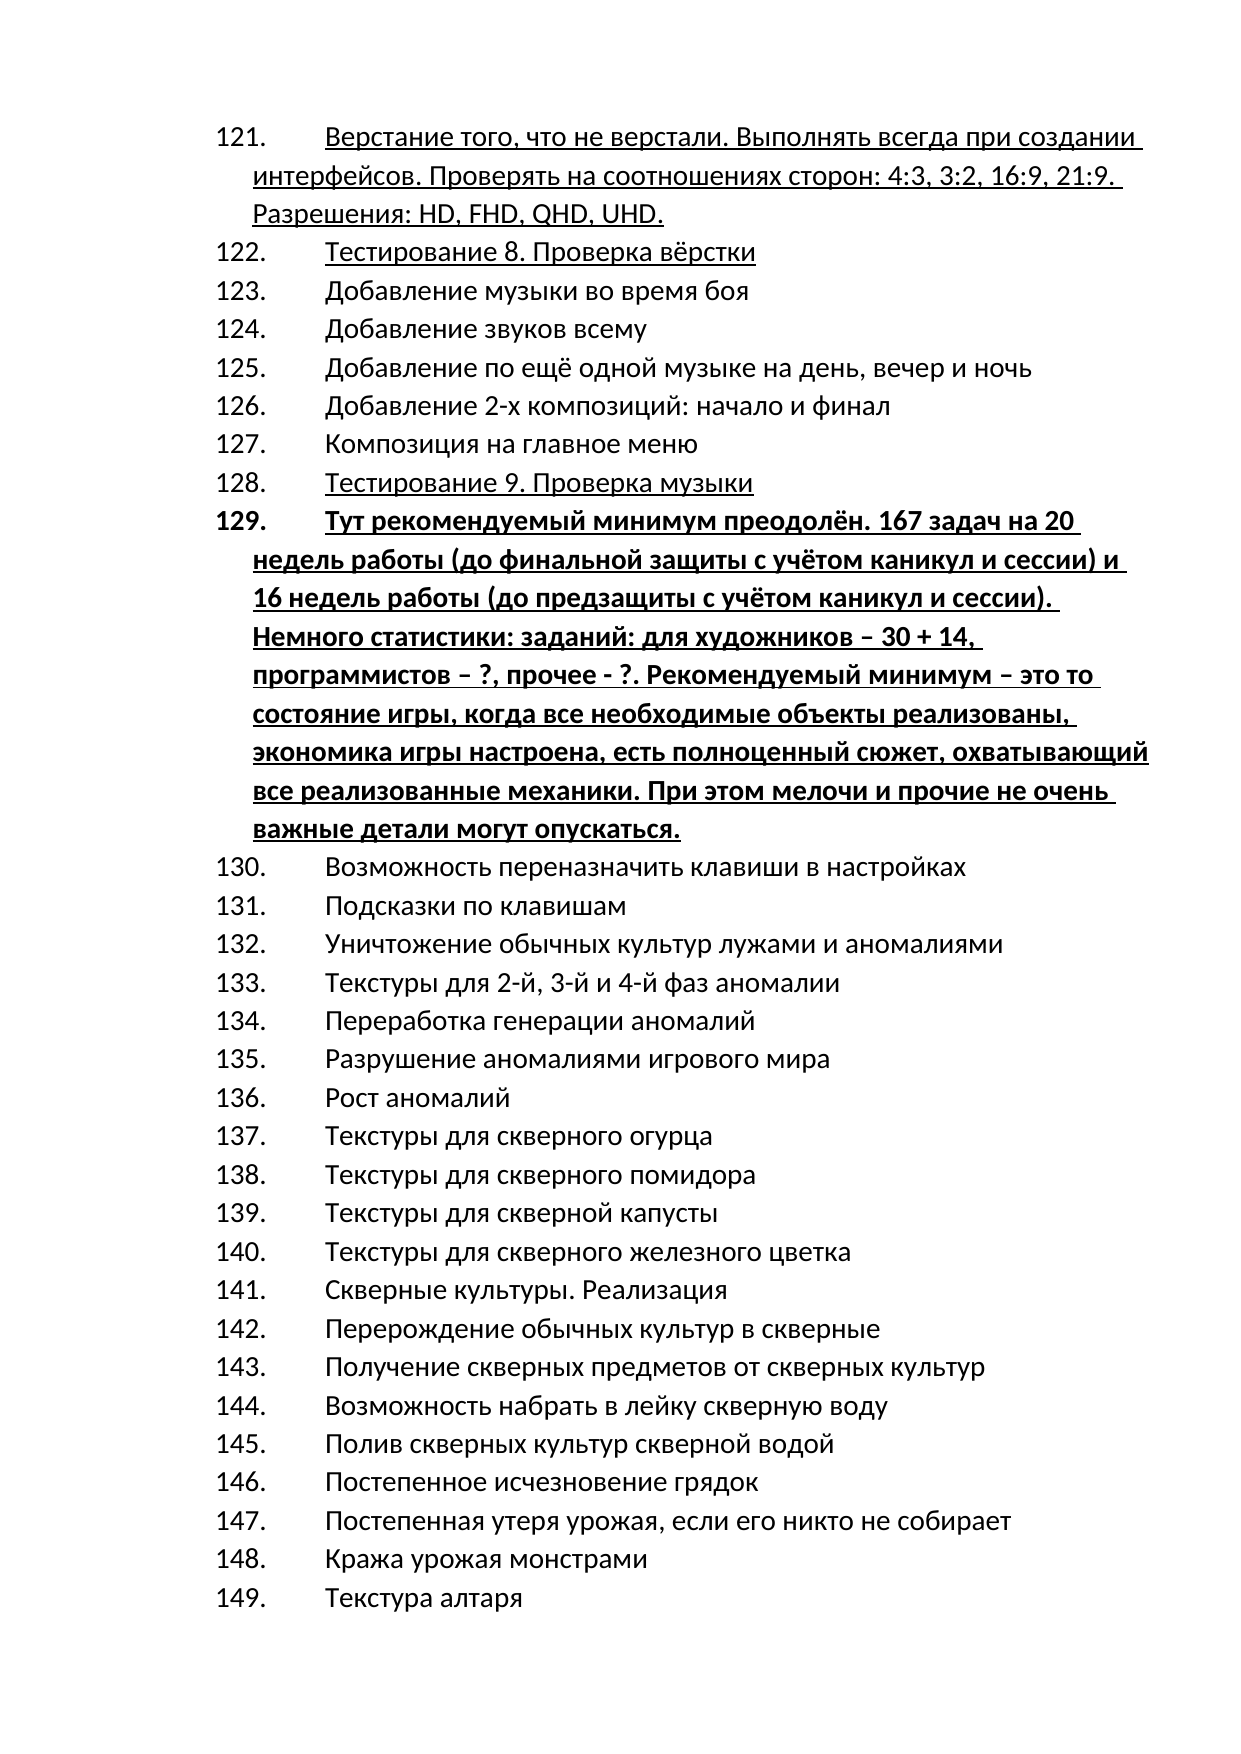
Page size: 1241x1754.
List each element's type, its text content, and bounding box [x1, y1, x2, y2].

list Композиция на главное меню [215, 426, 1152, 461]
list Уничтожение обычных культур лужами и аномалиями [215, 925, 1152, 961]
list Тестирование 9. Проверка музыки [215, 464, 1152, 500]
list Добавление 2-х композиций: начало и финал [215, 387, 1152, 423]
list Разрушение аномалиями игрового мира [215, 1041, 1152, 1076]
list Возможность набрать в лейку скверную воду [215, 1387, 1152, 1422]
list Верстание того, что не верстали. Выполнять всегда при создании интерфейсов. Проверять на соотношениях сторон: 4:3, 3:2, 16:9, 21:9. Разрешения: HD, FHD, QHD, UHD. [215, 118, 1152, 231]
list Текстура алтаря [215, 1579, 1152, 1614]
list Кража урожая монстрами [215, 1540, 1152, 1576]
list Рост аномалий [215, 1079, 1152, 1115]
list Переработка генерации аномалий [215, 1002, 1152, 1038]
list Тестирование 8. Проверка вёрстки [215, 233, 1152, 269]
list Скверные культуры. Реализация [215, 1271, 1152, 1307]
list Текстуры для скверного огурца [215, 1117, 1152, 1153]
list Добавление по ещё одной музыке на день, вечер и ночь [215, 349, 1152, 384]
list Получение скверных предметов от скверных культур [215, 1348, 1152, 1384]
list Тут рекомендуемый минимум преодолён. 167 задач на 20 недель работы (до финальной защиты с учётом каникул и сессии) и 16 недель работы (до предзащиты с учётом каникул и сессии). Немного статистики: заданий: для художников – 30 + 14, программистов – ?, прочее - ?. Рекомендуемый минимум – это то состояние игры, когда все необходимые объекты реализованы, экономика игры настроена, есть полноценный сюжет, охватывающий все реализованные механики. При этом мелочи и прочие не очень важные детали могут опускаться. [215, 502, 1152, 846]
list Текстуры для скверного железного цветка [215, 1233, 1152, 1268]
list Постепенное исчезновение грядок [215, 1463, 1152, 1499]
list Постепенная утеря урожая, если его никто не собирает [215, 1502, 1152, 1537]
list Текстуры для скверного помидора [215, 1156, 1152, 1192]
list Добавление музыки во время боя [215, 272, 1152, 307]
list Подсказки по клавишам [215, 887, 1152, 922]
list Возможность переназначить клавиши в настройках [215, 848, 1152, 884]
list Полив скверных культур скверной водой [215, 1425, 1152, 1461]
list Перерождение обычных культур в скверные [215, 1310, 1152, 1345]
list Текстуры для 2-й, 3-й и 4-й фаз аномалии [215, 964, 1152, 999]
list Текстуры для скверной капусты [215, 1194, 1152, 1230]
list Добавление звуков всему [215, 310, 1152, 346]
